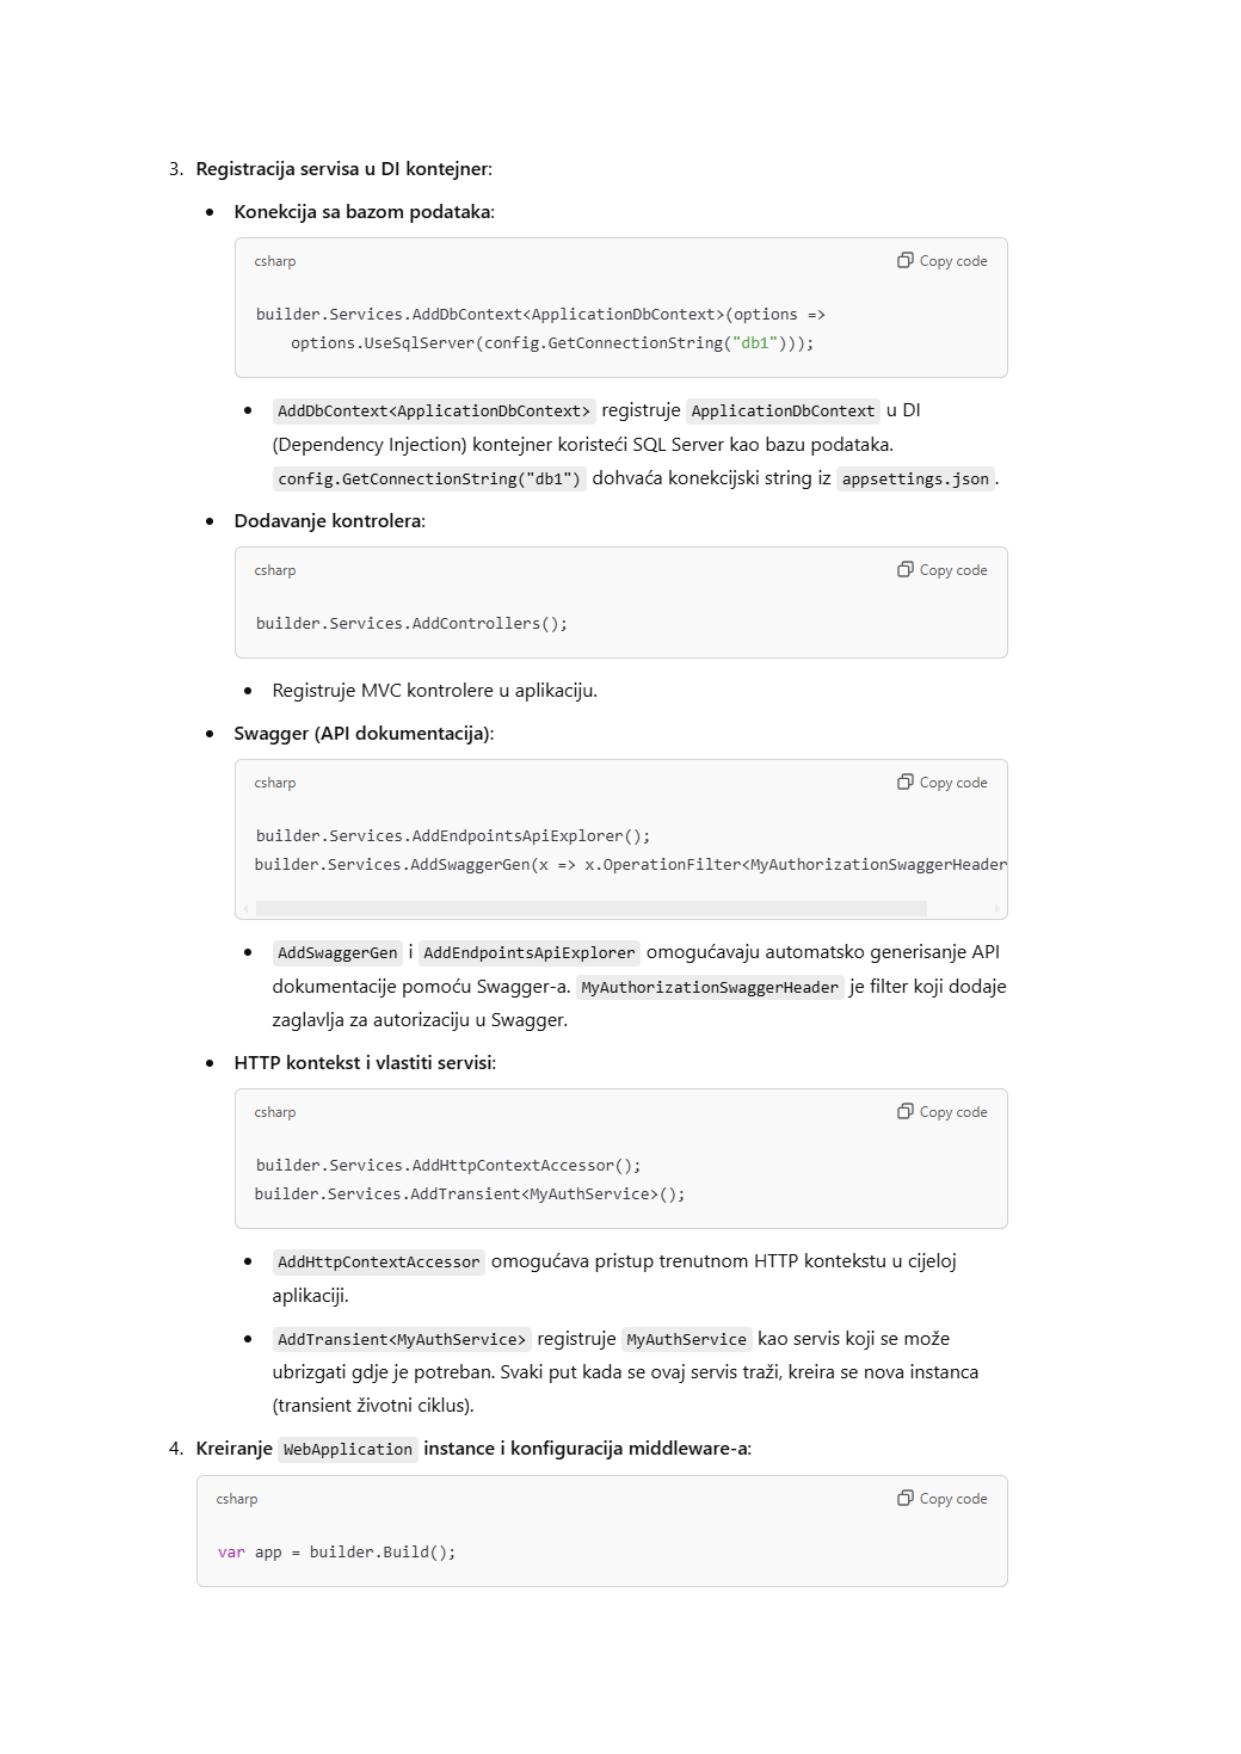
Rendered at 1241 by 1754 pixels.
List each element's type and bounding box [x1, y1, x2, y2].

picture [150, 150, 1037, 1604]
